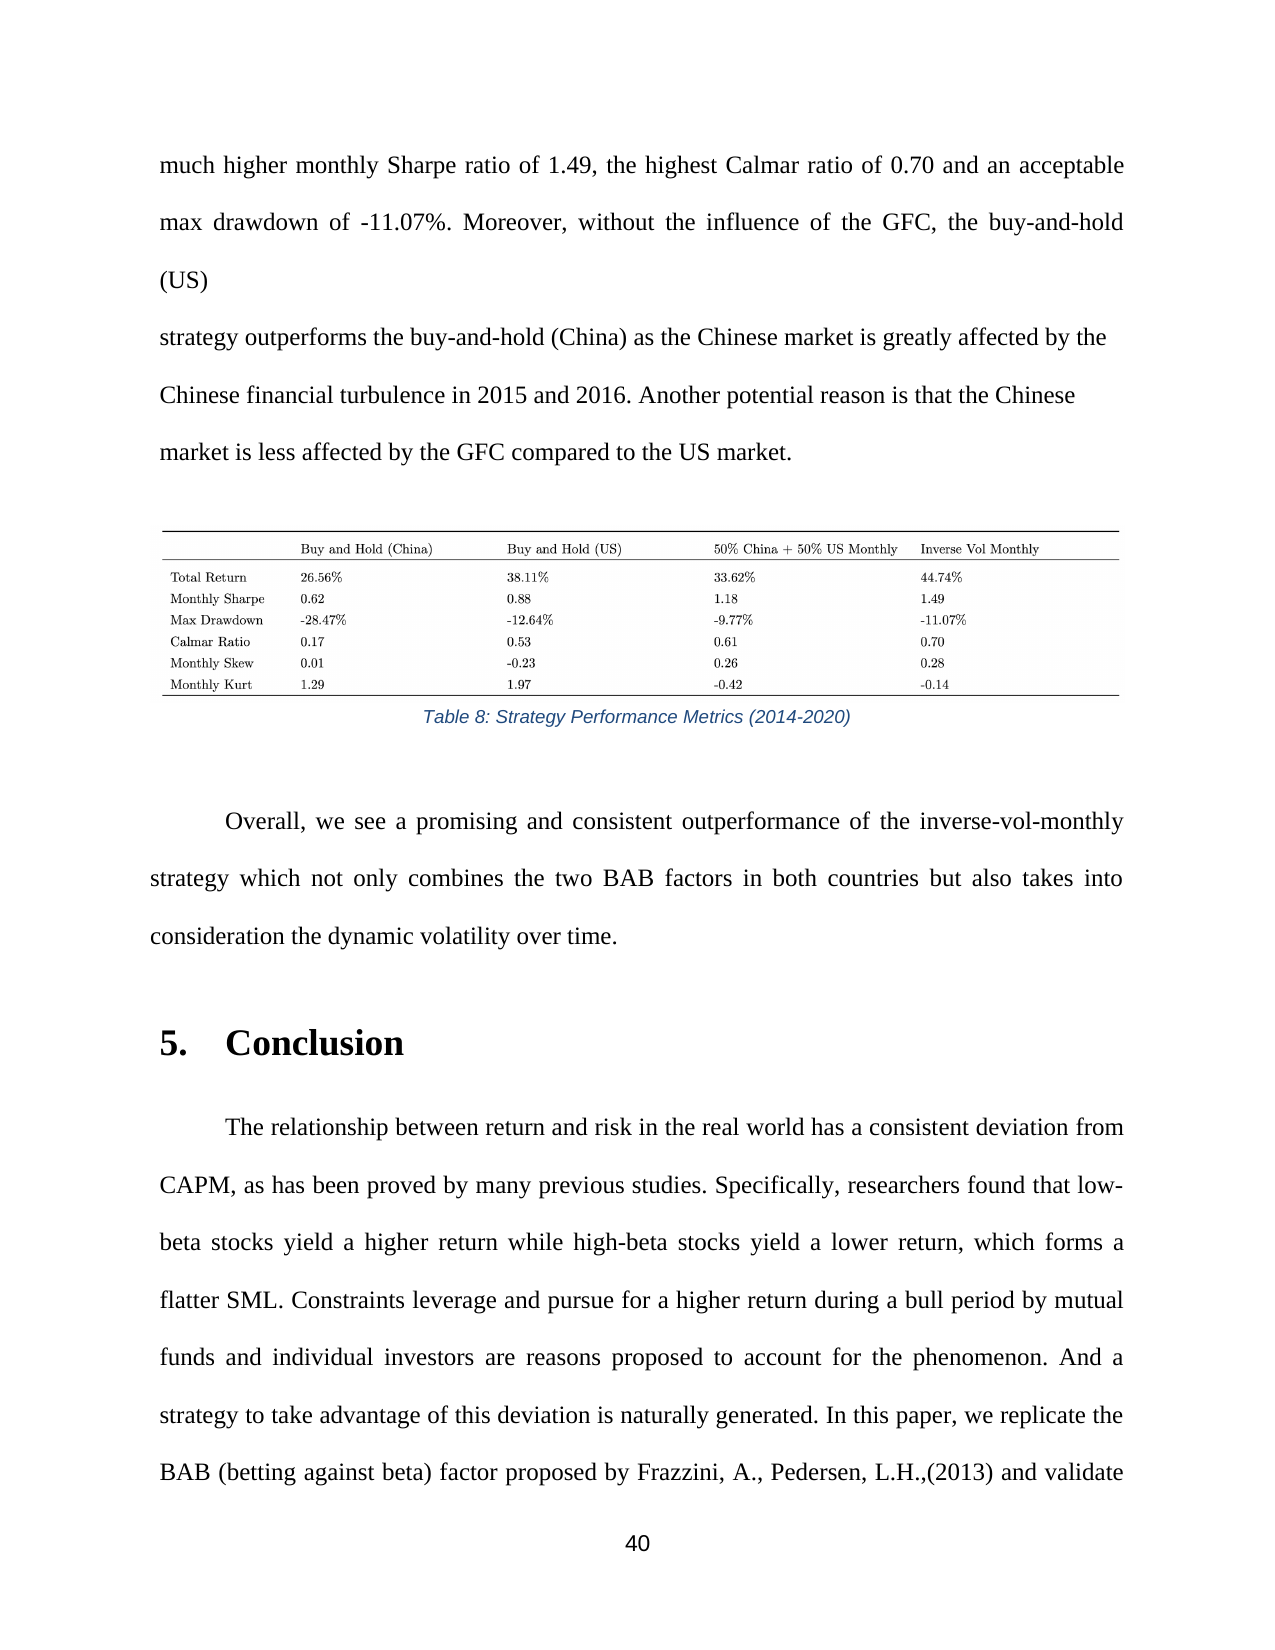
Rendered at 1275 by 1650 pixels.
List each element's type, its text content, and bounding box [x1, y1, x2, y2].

text Overall, we see a promising and consistent outperformance of the inverse-vol-monthly strategy which not only combines the two BAB factors in both countries but also takes into consideration the dynamic volatility over time. [150, 806, 1125, 950]
text Table 8: Strategy Performance Metrics (2014-2020) [150, 706, 1125, 728]
subtitle Conclusion [187, 1020, 1125, 1063]
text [159, 1112, 1125, 1486]
picture [150, 525, 1125, 703]
text much higher monthly Sharpe ratio of 1.49, the highest Calmar ratio of 0.70 and an acceptable max drawdown of -11.07%. Moreover, without the influence of the GFC, the buy-and-hold (US) [159, 150, 1125, 294]
text strategy outperforms the buy-and-hold (China) as the Chinese market is greatly affected by the [150, 322, 1125, 351]
text market is less affected by the GFC compared to the US market. [150, 437, 1125, 466]
text Chinese financial turbulence in 2015 and 2016. Another potential reason is that the Chinese [150, 380, 1125, 409]
